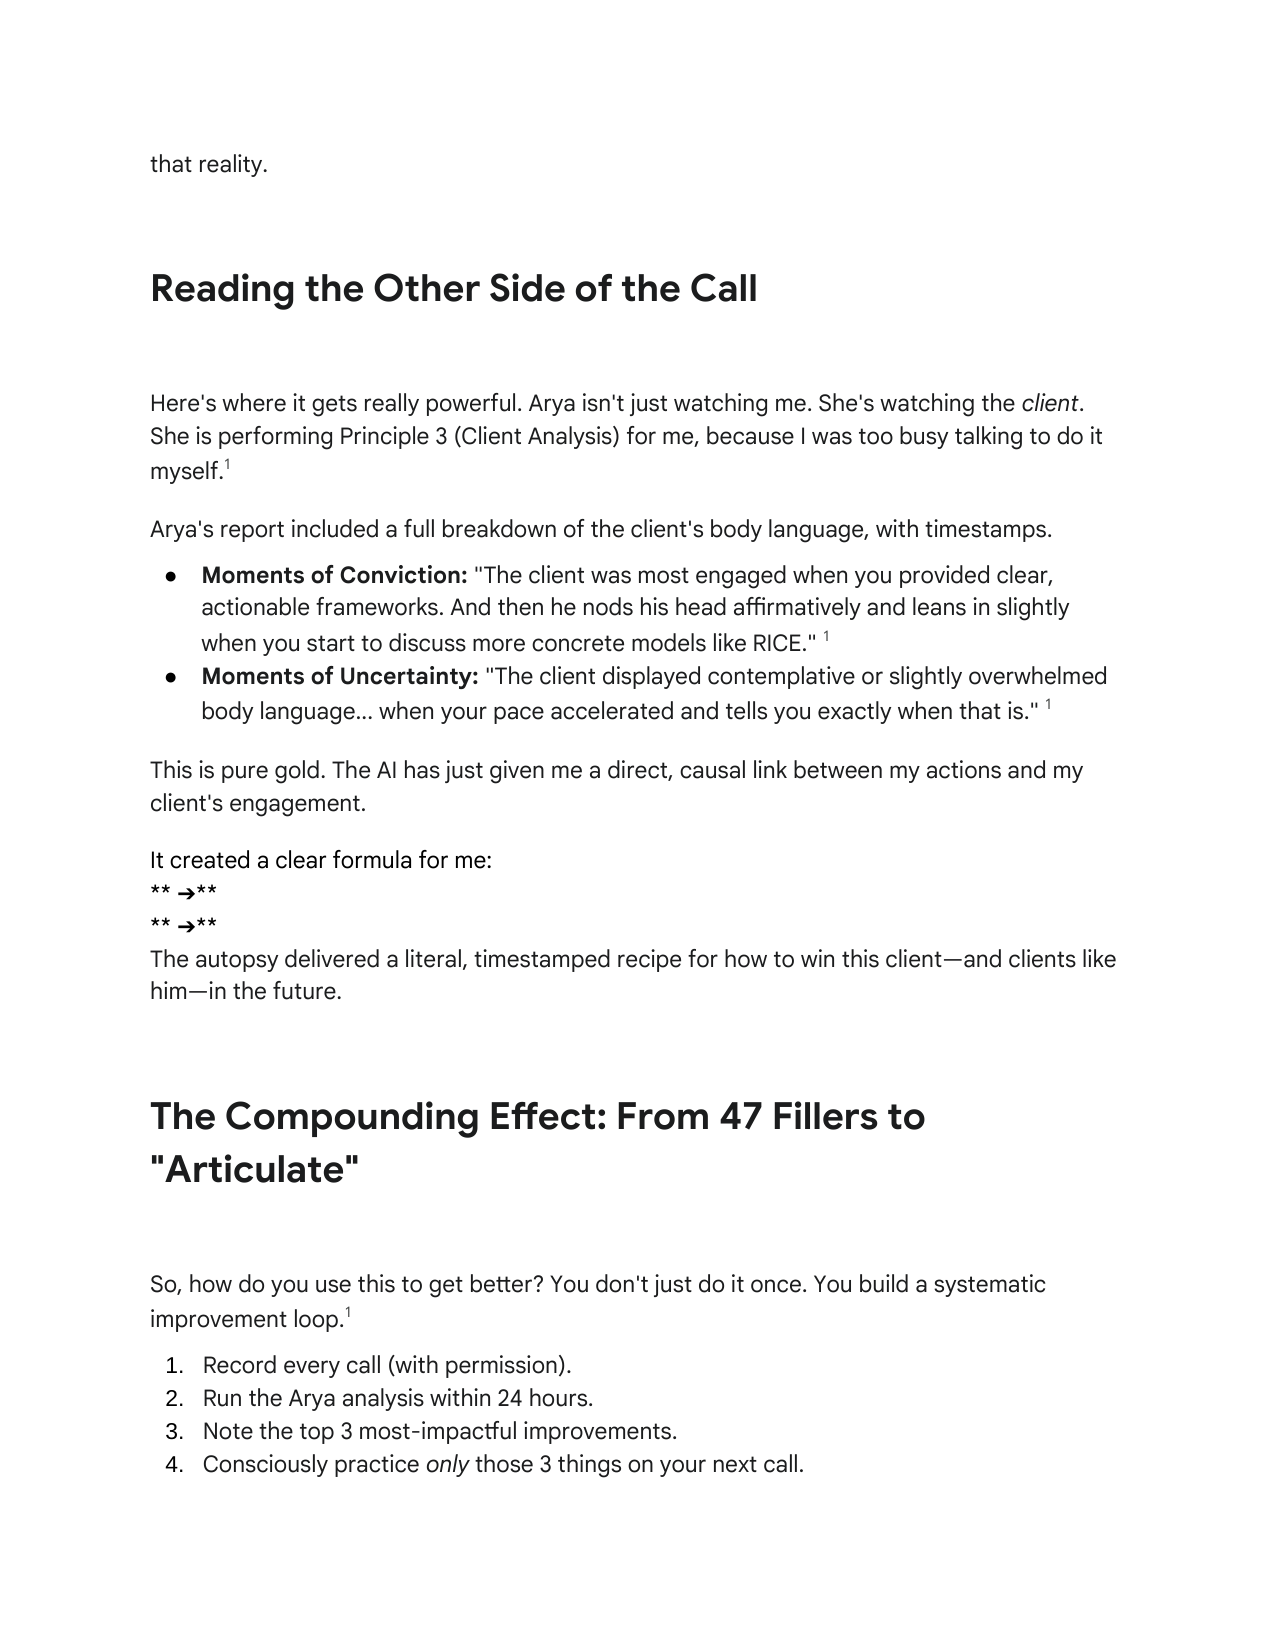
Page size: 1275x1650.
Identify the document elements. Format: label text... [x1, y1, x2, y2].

text The autopsy delivered a literal, timestamped recipe for how to win this client—and clients like him—in the future. [150, 945, 1125, 1006]
list Note the top 3 most-impactful improvements. [165, 1417, 1125, 1446]
text It created a clear formula for me: [150, 847, 1125, 876]
text ** ➔** [150, 912, 1125, 941]
list Run the Arya analysis within 24 hours. [165, 1384, 1125, 1413]
text So, how do you use this to get better? You don't just do it once. You build a systematic improvement loop.1 [150, 1270, 1125, 1335]
subtitle Reading the Other Side of the Call [150, 265, 1125, 312]
text ** ➔** [150, 879, 1125, 908]
list Consciously practice only those 3 things on your next call. [165, 1450, 1125, 1478]
subtitle The Compounding Effect: From 47 Fillers to "Articulate" [150, 1093, 1125, 1193]
text Here's where it gets really powerful. Arya isn't just watching me. She's watching the client. She is performing Principle 3 (Client Analysis) for me, because I was too busy talking to do it myself.1 [150, 389, 1125, 486]
list Moments of Conviction: "The client was most engaged when you provided clear, actionable frameworks. And then he nods his head affirmatively and leans in slightly when you start to discuss more concrete models like RICE." 1 [163, 561, 1125, 658]
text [150, 150, 1125, 179]
text This is pure gold. The AI has just given me a direct, causal link between my actions and my client's engagement. [150, 756, 1125, 818]
text Arya's report included a full breakdown of the client's body language, with timestamps. [150, 516, 1125, 544]
list Record every call (with permission). [165, 1352, 1125, 1380]
list Moments of Uncertainty: "The client displayed contemplative or slightly overwhelmed body language... when your pace accelerated and tells you exactly when that is." 1 [163, 662, 1125, 727]
